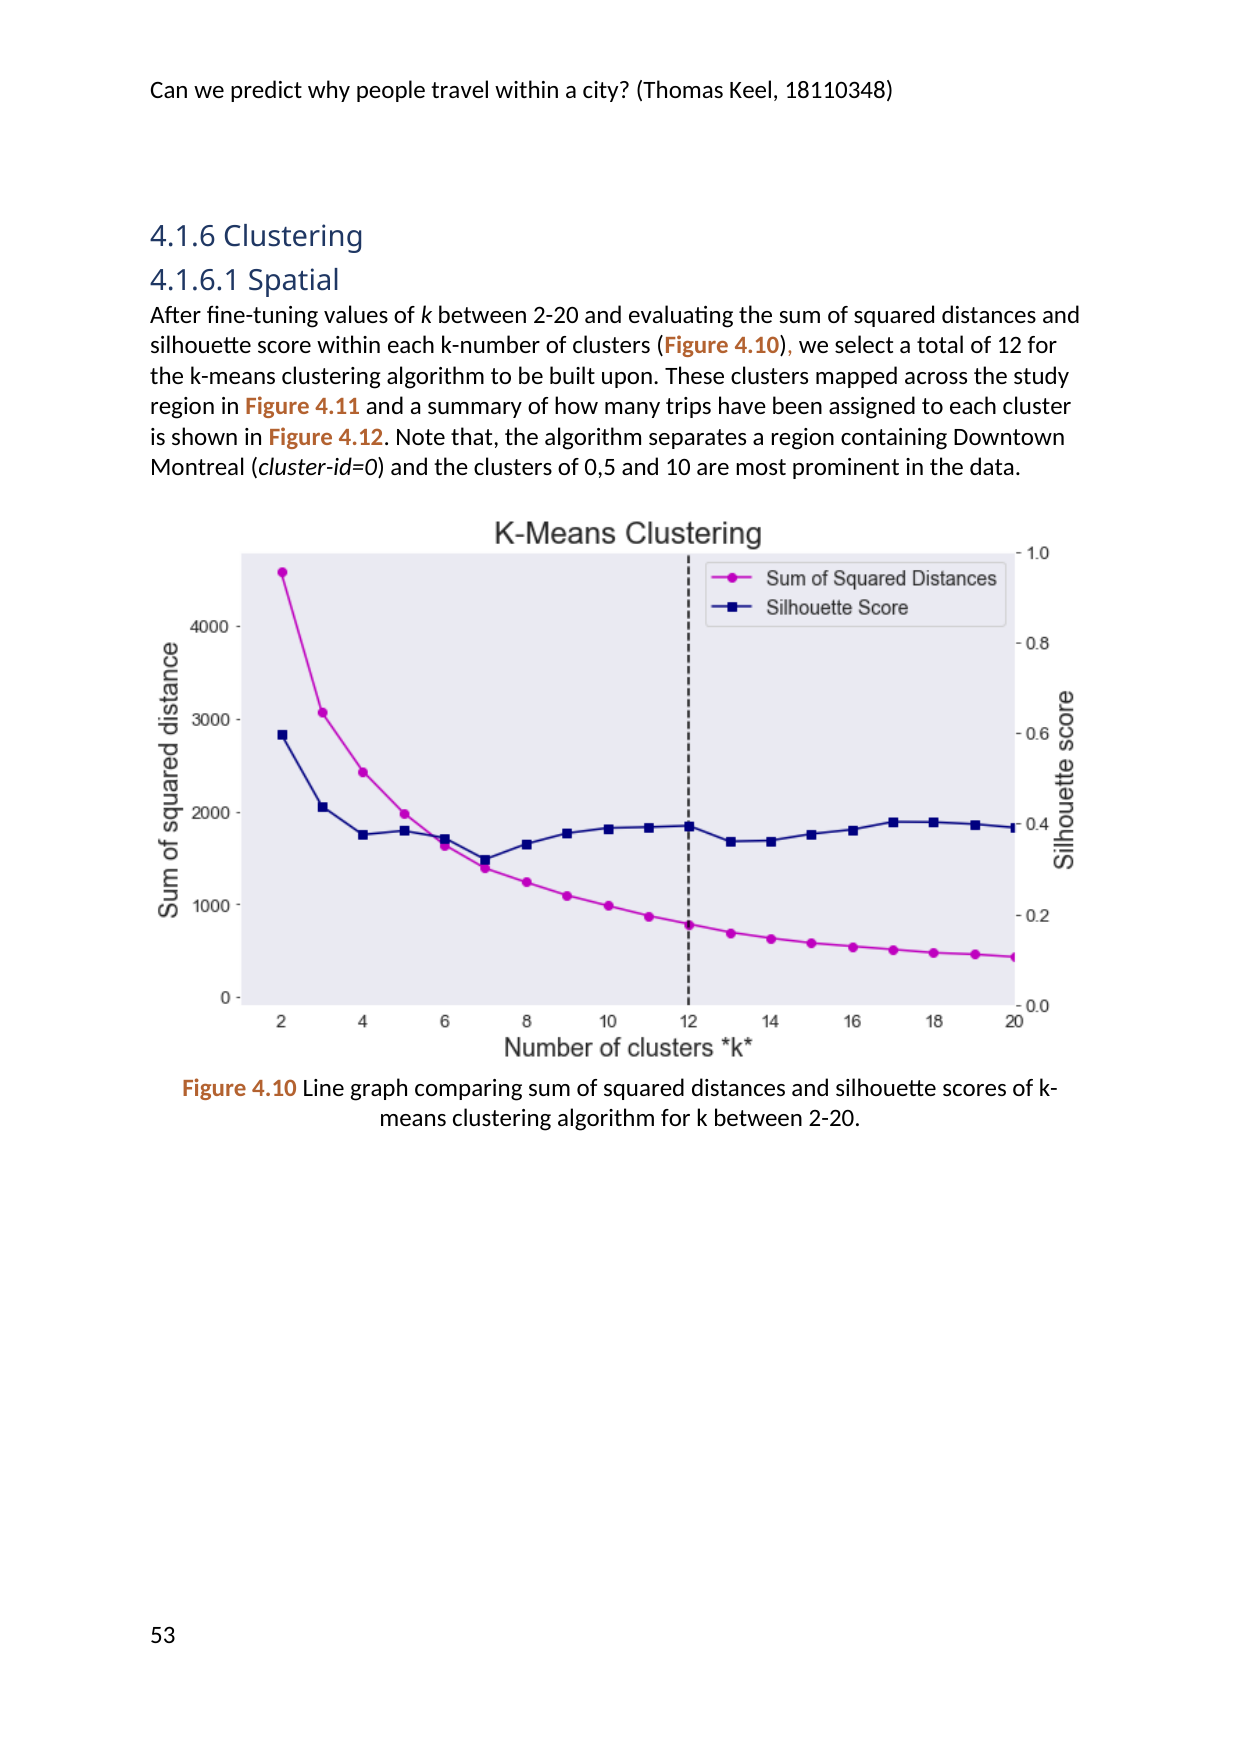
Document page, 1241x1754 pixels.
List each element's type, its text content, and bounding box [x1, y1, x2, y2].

text After fine-tuning values of k between 2-20 and evaluating the sum of squared distances and silhouette score within each k-number of clusters (Figure 4.10), we select a total of 12 for the k-means clustering algorithm to be built upon. These clusters mapped across the study region in Figure 4.11 and a summary of how many trips have been assigned to each cluster is shown in Figure 4.12. Note that, the algorithm separates a region containing Downtown Montreal (cluster-id=0) and the clusters of 0,5 and 10 are most prominent in the data. [150, 299, 1090, 482]
subtitle 4.1.6 Clustering [150, 215, 1090, 255]
text Figure 4.10 Line graph comparing sum of squared distances and silhouette scores of k-means clustering algorithm for k between 2-20. [150, 1072, 1090, 1133]
subtitle 4.1.6.1 Spatial [150, 259, 1090, 299]
picture [150, 512, 1090, 1072]
